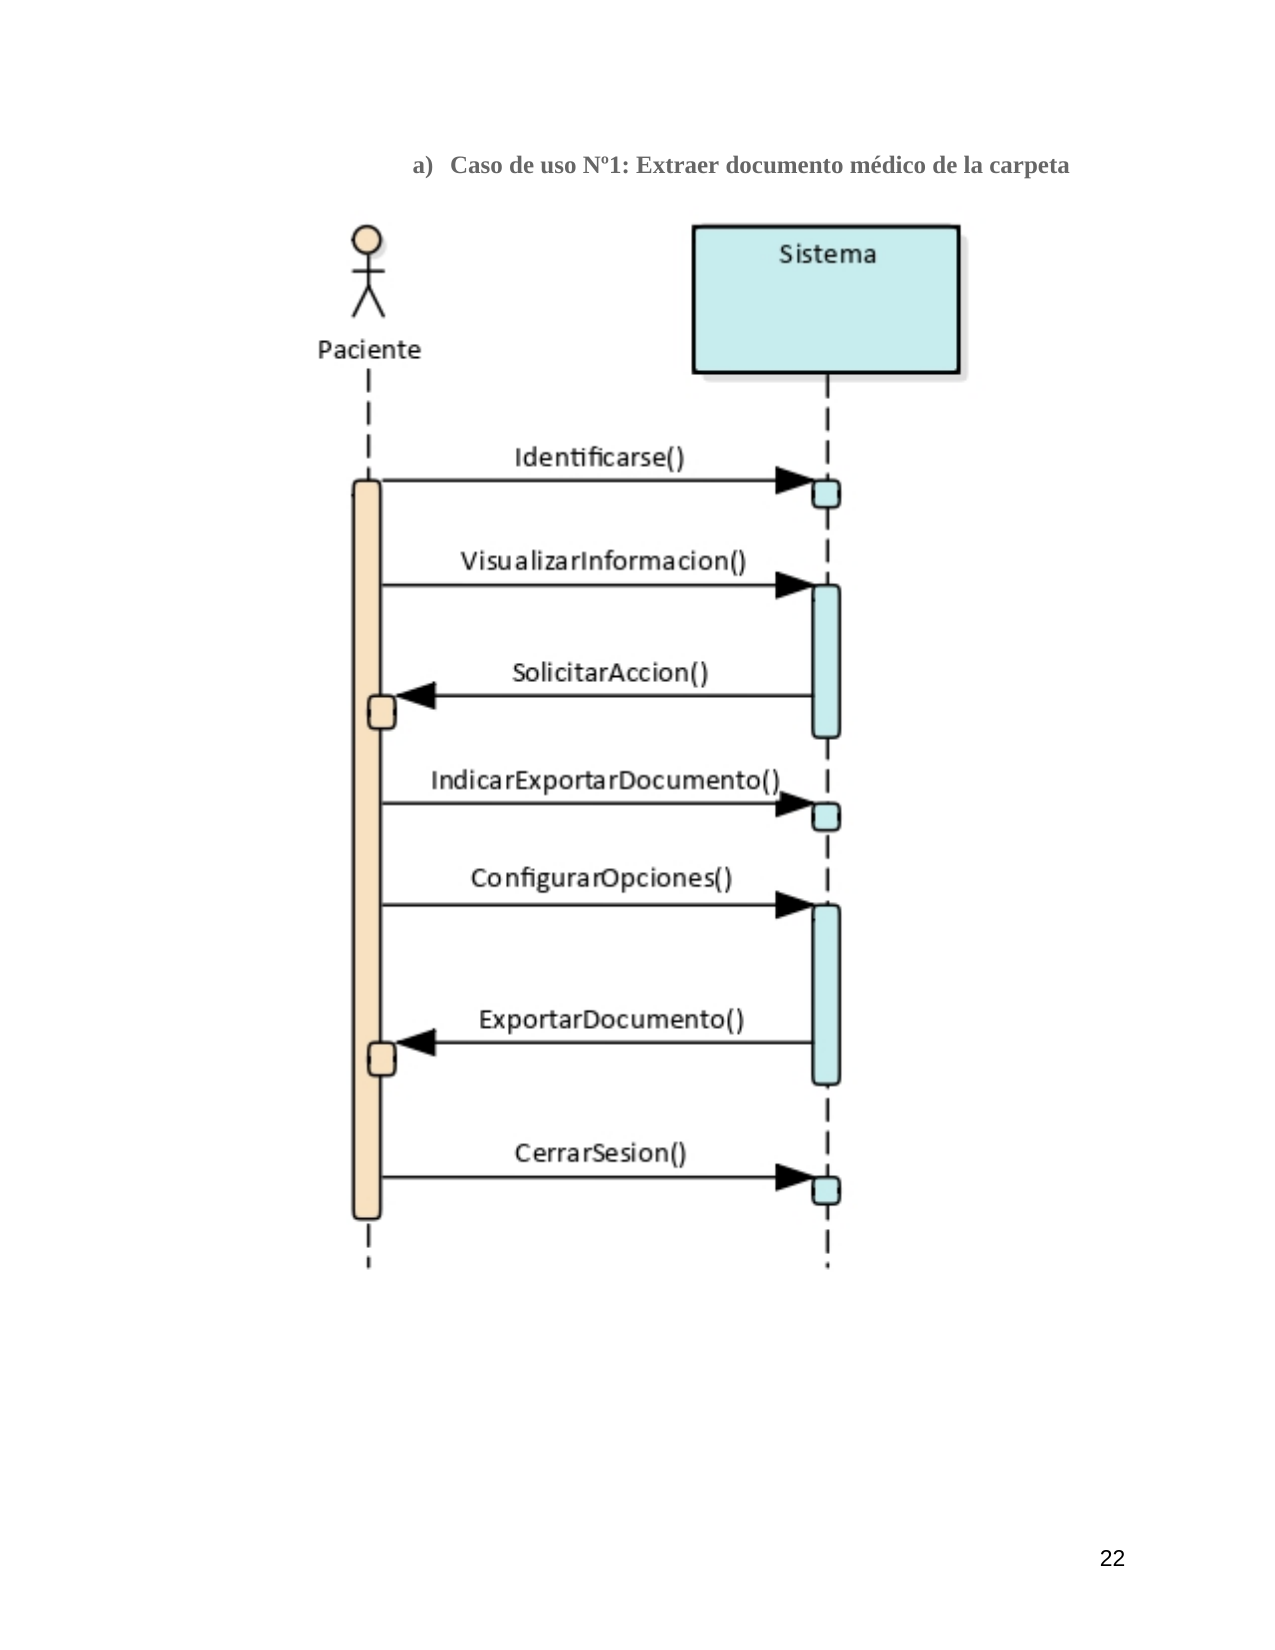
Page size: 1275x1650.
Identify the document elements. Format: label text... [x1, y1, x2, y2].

picture [268, 191, 1007, 1301]
subtitle Caso de uso Nº1: Extraer documento médico de la carpeta [412, 150, 1125, 179]
